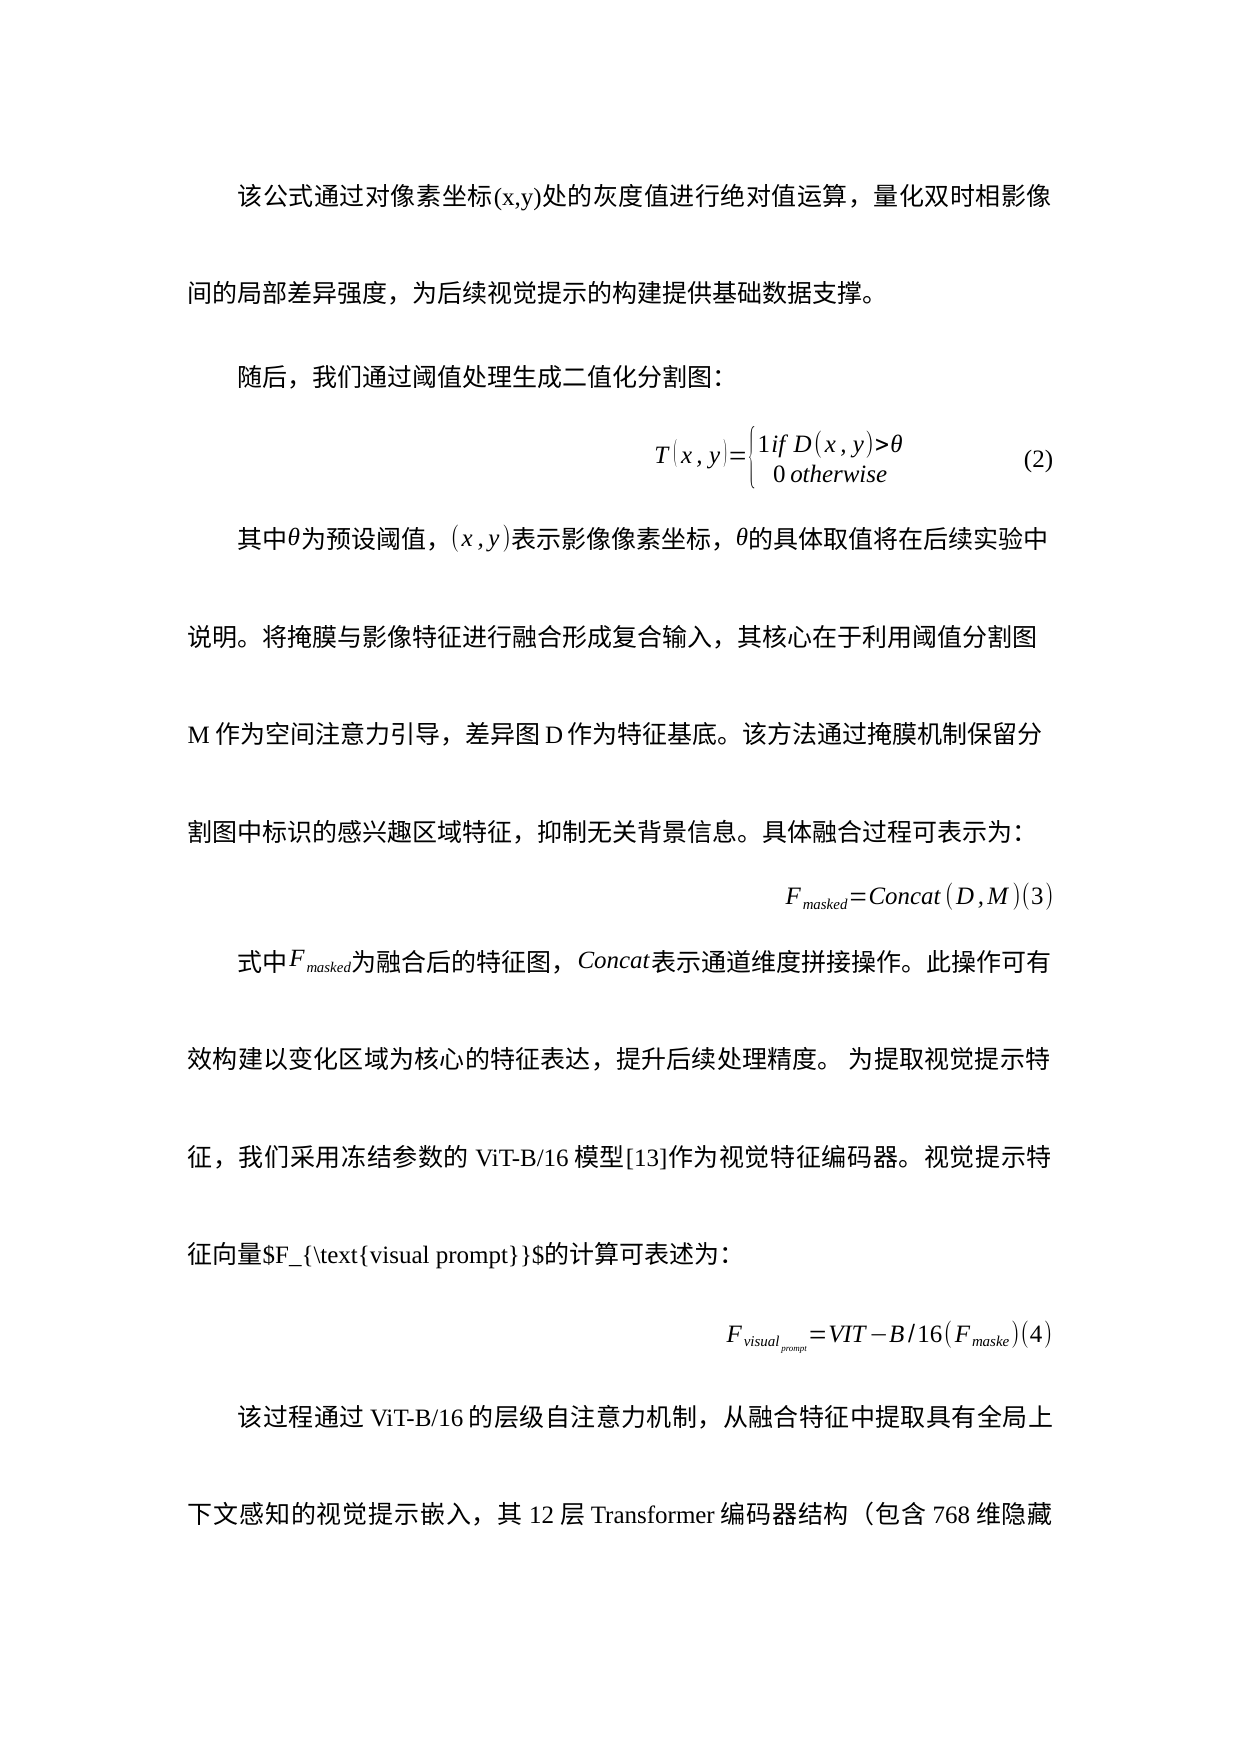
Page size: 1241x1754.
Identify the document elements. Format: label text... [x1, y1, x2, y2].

text 该公式通过对像素坐标(x,y)处的灰度值进行绝对值运算，量化双时相影像间的局部差异强度，为后续视觉提示的构建提供基础数据支撑。 [187, 162, 1053, 324]
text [187, 1383, 1053, 1545]
text 式中为融合后的特征图，表示通道维度拼接操作。此操作可有效构建以变化区域为核心的特征表达，提升后续处理精度。 为提取视觉提示特征，我们采用冻结参数的ViT-B/16模型[13]作为视觉特征编码器。视觉提示特征向量$F_{\text{visual prompt}}$的计算可表述为： [187, 928, 1053, 1285]
text (2) [187, 426, 1053, 491]
text 其中为预设阈值，表示影像像素坐标，的具体取值将在后续实验中说明。将掩膜与影像特征进行融合形成复合输入，其核心在于利用阈值分割图M作为空间注意力引导，差异图D作为特征基底。该方法通过掩膜机制保留分割图中标识的感兴趣区域特征，抑制无关背景信息。具体融合过程可表示为： [187, 505, 1053, 863]
text 随后，我们通过阈值处理生成二值化分割图： [187, 343, 1053, 408]
